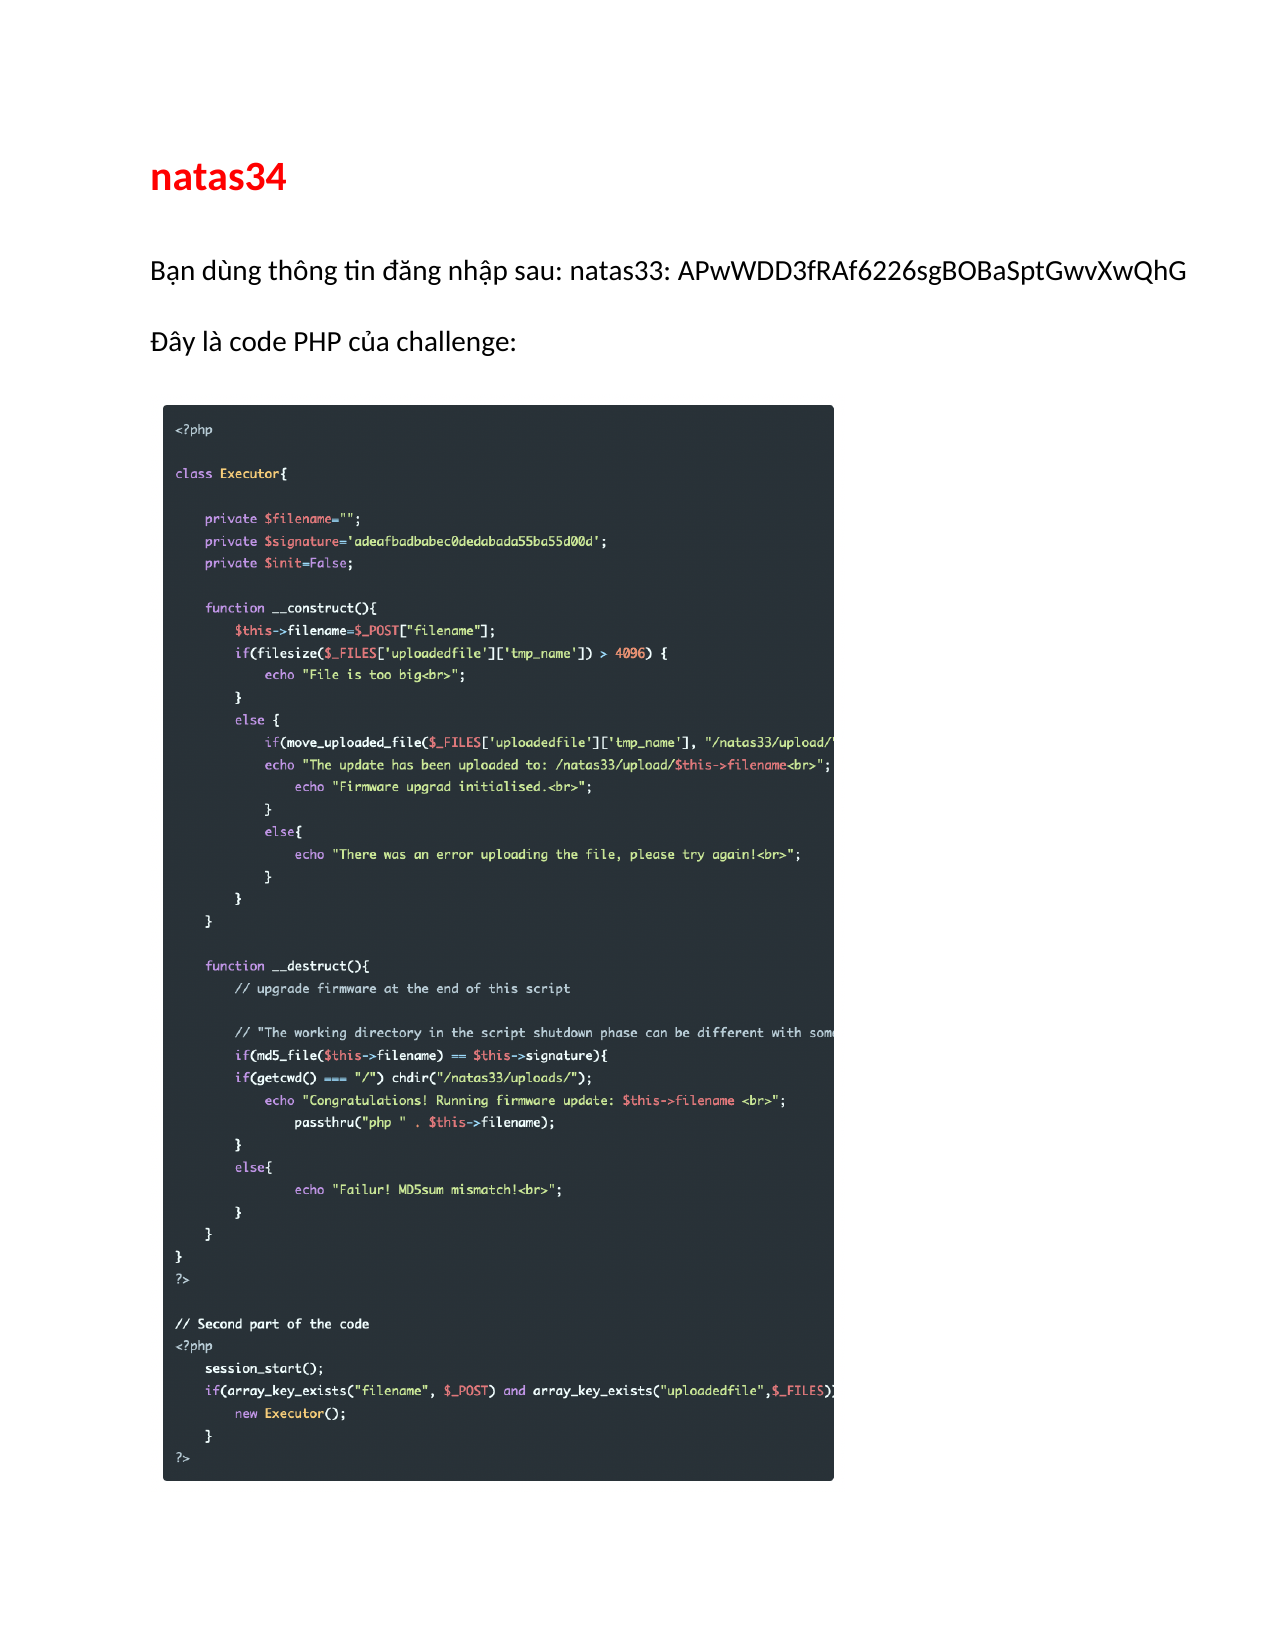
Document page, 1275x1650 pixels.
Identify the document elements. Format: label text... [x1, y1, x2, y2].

text Đây là code PHP của challenge: [150, 323, 1124, 358]
text natas34 [150, 150, 1124, 201]
text Bạn dùng thông tin đăng nhập sau: natas33: APwWDD3fRAf6226sgBOBaSptGwvXwQhG [150, 252, 1213, 287]
picture [150, 394, 846, 1492]
